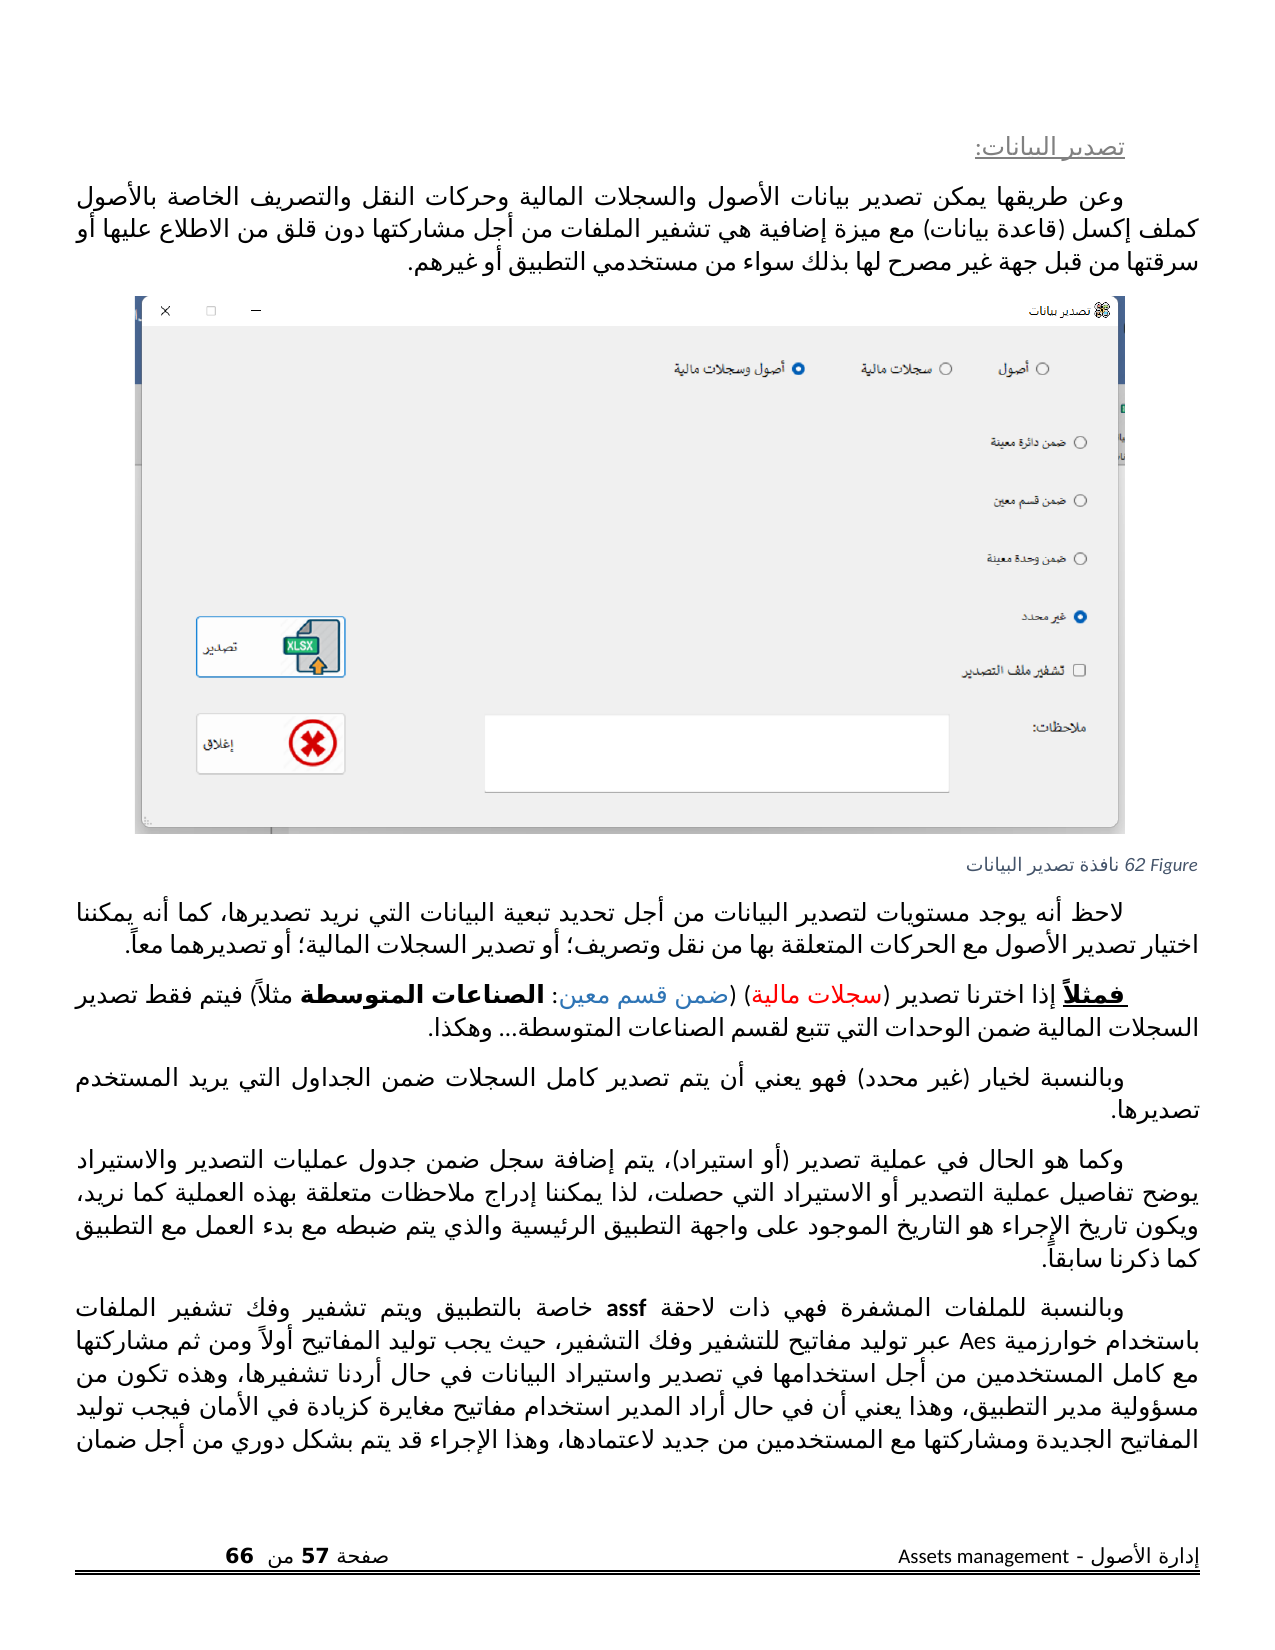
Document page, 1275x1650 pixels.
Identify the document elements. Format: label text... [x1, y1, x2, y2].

text وبالنسبة لخيار (غير محدد) فهو يعني أن يتم تصدير كامل السجلات ضمن الجداول التي يريد المستخدم تصديرها. [75, 1062, 1200, 1125]
picture [134, 296, 1125, 834]
subtitle تصدير البيانات: [75, 131, 1200, 162]
text لاحظ أنه يوجد مستويات لتصدير البيانات من أجل تحديد تبعية البيانات التي نريد تصديرها، كما أنه يمكننا اختيار تصدير الأصول مع الحركات المتعلقة بها من نقل وتصريف؛ أو تصدير السجلات المالية؛ أو تصديرهما معاً. [75, 897, 1200, 960]
text وكما هو الحال في عملية تصدير (أو استيراد)، يتم إضافة سجل ضمن جدول عمليات التصدير والاستيراد يوضح تفاصيل عملية التصدير أو الاستيراد التي حصلت، لذا يمكننا إدراج ملاحظات متعلقة بهذه العملية كما نريد، ويكون تاريخ الإجراء هو التاريخ الموجود على واجهة التطبيق الرئيسية والذي يتم ضبطه مع بدء العمل مع التطبيق كما ذكرنا سابقاً. [75, 1144, 1200, 1273]
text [75, 1292, 1200, 1455]
text وعن طريقها يمكن تصدير بيانات الأصول والسجلات المالية وحركات النقل والتصريف الخاصة بالأصول كملف إكسل (قاعدة بيانات) مع ميزة إضافية هي تشفير الملفات من أجل مشاركتها دون قلق من الاطلاع عليها أو سرقتها من قبل جهة غير مصرح لها بذلك سواء من مستخدمي التطبيق أو غيرهم. [75, 181, 1200, 277]
text فمثلاً إذا اخترنا تصدير (سجلات مالية) (ضمن قسم معين: الصناعات المتوسطة مثلاً) فيتم فقط تصدير السجلات المالية ضمن الوحدات التي تتبع لقسم الصناعات المتوسطة... وهكذا. [75, 979, 1200, 1043]
